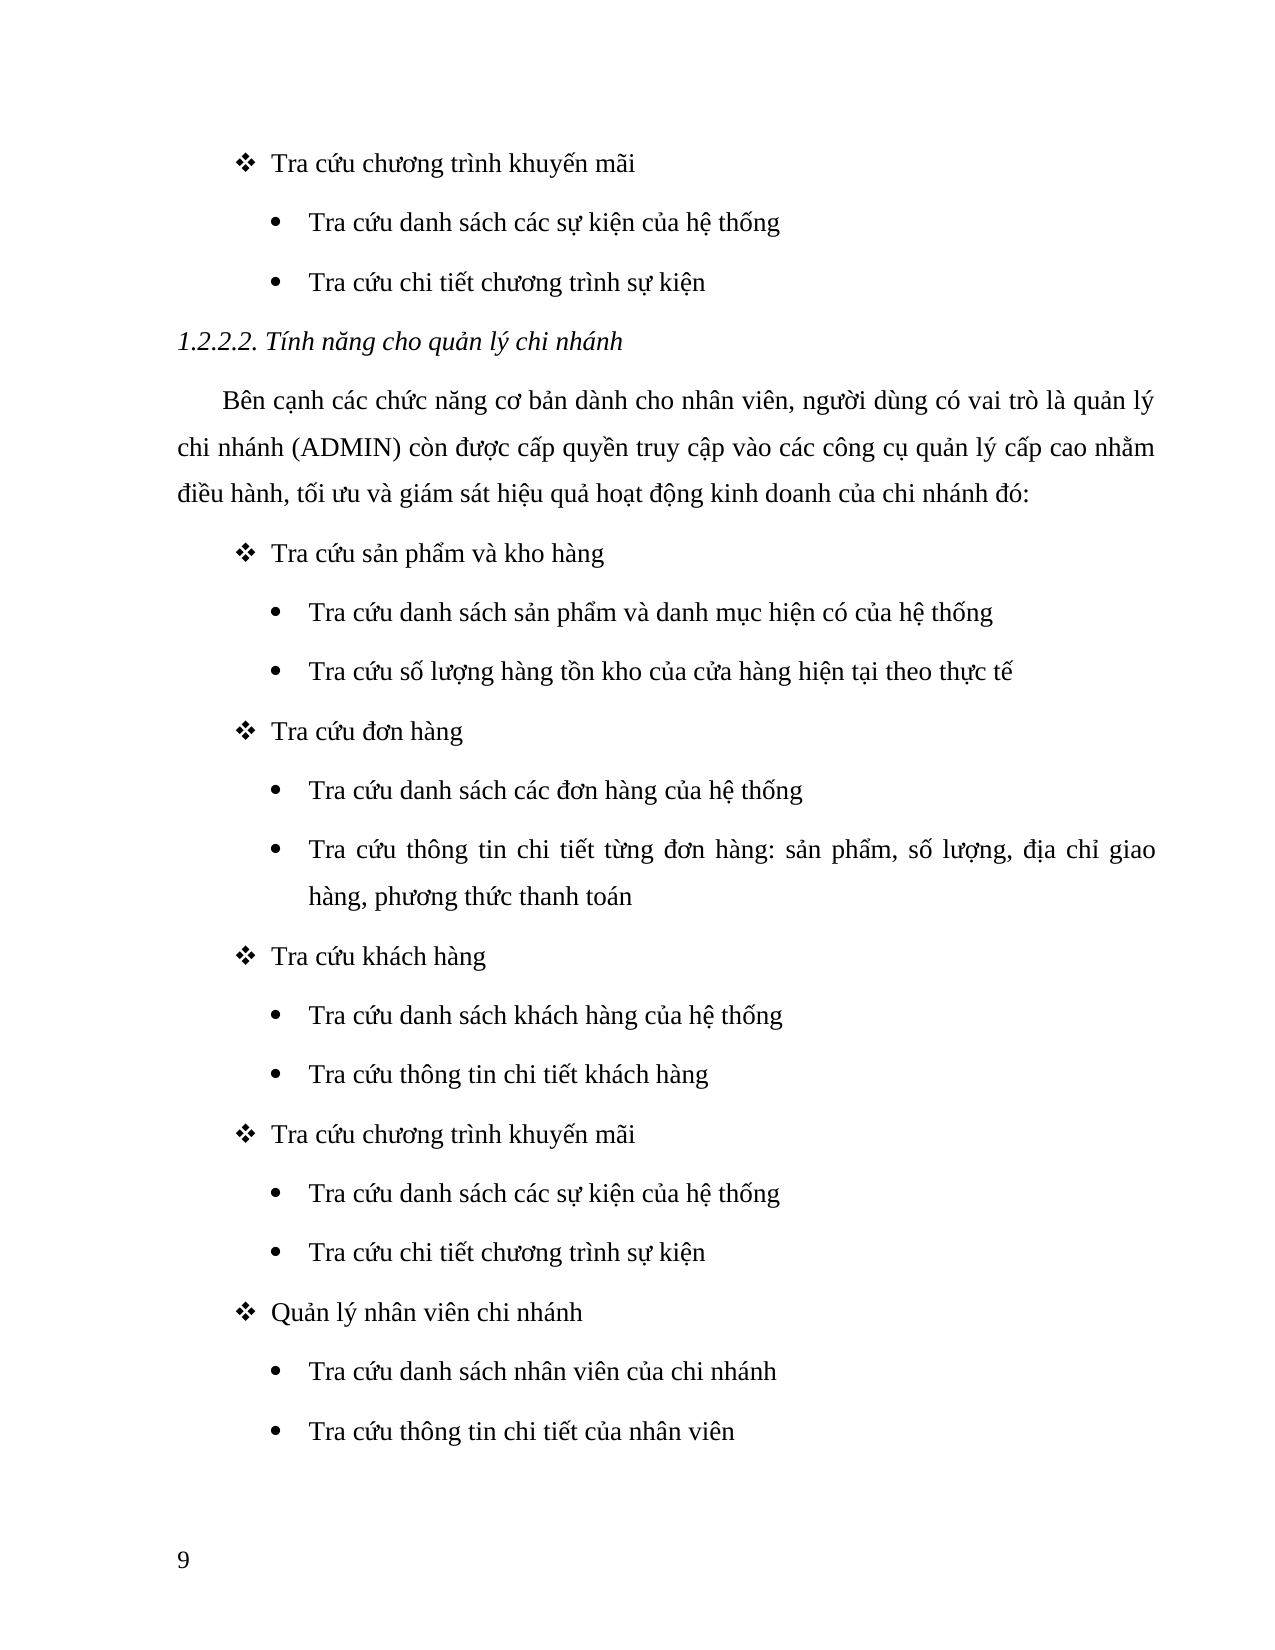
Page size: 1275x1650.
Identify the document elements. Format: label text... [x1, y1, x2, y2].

list Tra cứu chương trình khuyến mãi [233, 147, 1156, 178]
list Tra cứu chương trình khuyến mãi [233, 1118, 1156, 1149]
list Tra cứu danh sách các sự kiện của hệ thống [271, 1177, 1156, 1208]
list Tra cứu danh sách các đơn hàng của hệ thống [271, 774, 1156, 806]
list Tra cứu chi tiết chương trình sự kiện [271, 1236, 1156, 1268]
list Tra cứu số lượng hàng tồn kho của cửa hàng hiện tại theo thực tế [271, 656, 1156, 687]
list Tra cứu danh sách sản phẩm và danh mục hiện có của hệ thống [271, 596, 1156, 627]
list Tra cứu đơn hàng [233, 715, 1156, 746]
list Tra cứu khách hàng [233, 939, 1156, 971]
list Tra cứu sản phẩm và kho hàng [233, 537, 1156, 568]
list Tra cứu danh sách các sự kiện của hệ thống [271, 206, 1156, 238]
text Bên cạnh các chức năng cơ bản dành cho nhân viên, người dùng có vai trò là quản lý chi nhánh (ADMIN) còn được cấp quyền truy cập vào các công cụ quản lý cấp cao nhằm điều hành, tối ưu và giám sát hiệu quả hoạt động kinh doanh của chi nhánh đó: [177, 384, 1156, 509]
list Tra cứu thông tin chi tiết từng đơn hàng: sản phẩm, số lượng, địa chỉ giao hàng, phương thức thanh toán [271, 834, 1156, 912]
list Tra cứu chi tiết chương trình sự kiện [271, 266, 1156, 297]
list Tra cứu thông tin chi tiết khách hàng [271, 1058, 1156, 1089]
list Tra cứu thông tin chi tiết của nhân viên [271, 1414, 1156, 1446]
list Quản lý nhân viên chi nhánh [233, 1296, 1156, 1327]
subtitle Tính năng cho quản lý chi nhánh [177, 325, 1156, 356]
list Tra cứu danh sách nhân viên của chi nhánh [271, 1355, 1156, 1386]
list Tra cứu danh sách khách hàng của hệ thống [271, 999, 1156, 1030]
